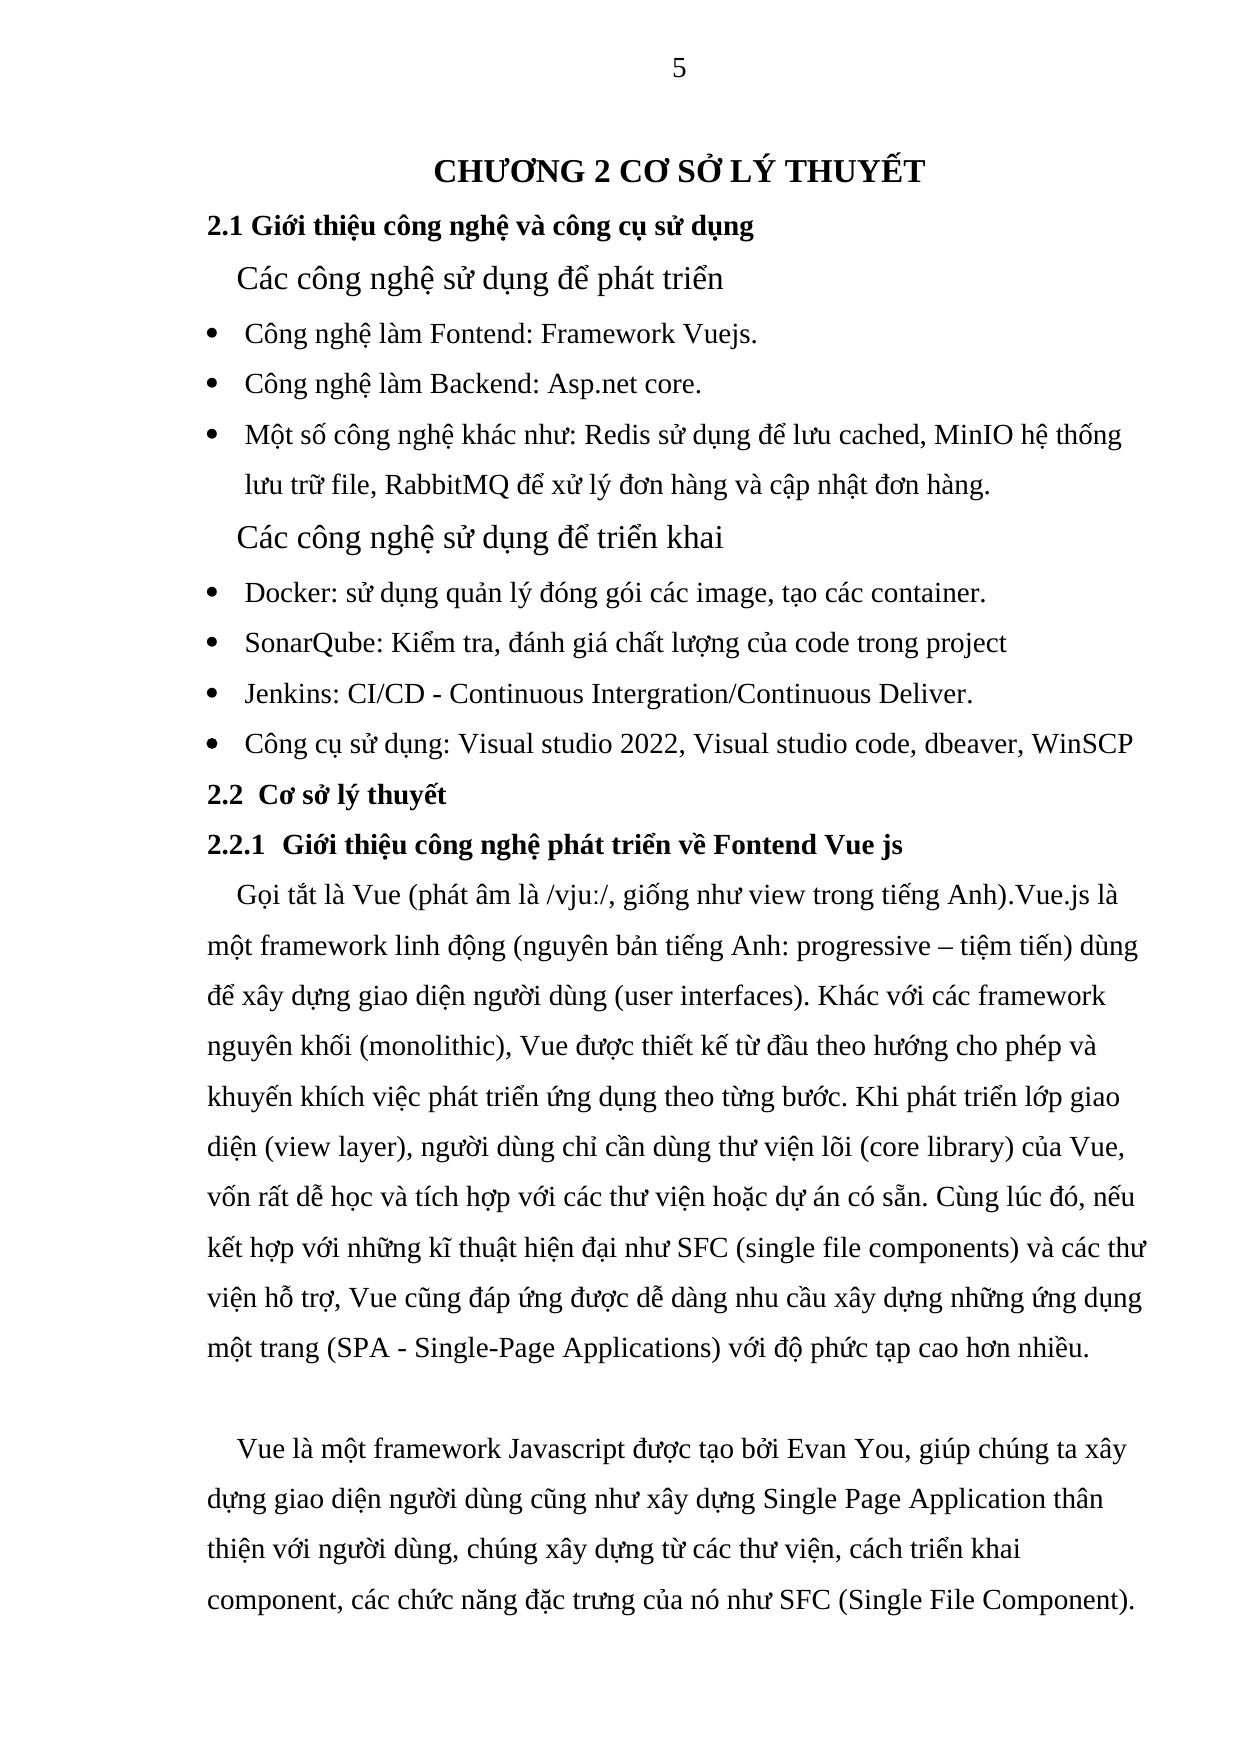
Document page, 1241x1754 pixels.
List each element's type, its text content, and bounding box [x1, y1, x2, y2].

subtitle Giới thiệu công nghệ phát triển về Fontend Vue js [207, 827, 1152, 861]
subtitle CƠ SỞ LÝ THUYẾT [207, 151, 1152, 189]
list Công nghệ làm Fontend: Framework Vuejs. [207, 316, 1152, 350]
list Docker: sử dụng quản lý đóng gói các image, tạo các container. [207, 575, 1152, 609]
list Một số công nghệ khác như: Redis sử dụng để lưu cached, MinIO hệ thống lưu trữ file, RabbitMQ để xử lý đơn hàng và cập nhật đơn hàng. [207, 417, 1152, 501]
subtitle Cơ sở lý thuyết [207, 777, 1152, 810]
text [207, 1431, 1152, 1615]
list Công nghệ làm Backend: Asp.net core. [207, 367, 1152, 400]
list SonarQube: Kiểm tra, đánh giá chất lượng của code trong project [207, 626, 1152, 659]
text Các công nghệ sử dụng để triển khai [207, 518, 1152, 556]
list Jenkins: CI/CD - Continuous Intergration/Continuous Deliver. [207, 676, 1152, 710]
subtitle Giới thiệu công nghệ và công cụ sử dụng [207, 208, 1152, 242]
text Các công nghệ sử dụng để phát triển [207, 259, 1152, 297]
text Gọi tắt là Vue (phát âm là /vjuː/, giống như view trong tiếng Anh).Vue.js là một framework linh động (nguyên bản tiếng Anh: progressive – tiệm tiến) dùng để xây dựng giao diện người dùng (user interfaces). Khác với các framework nguyên khối (monolithic), Vue được thiết kế từ đầu theo hướng cho phép và khuyến khích việc phát triển ứng dụng theo từng bước. Khi phát triển lớp giao diện (view layer), người dùng chỉ cần dùng thư viện lõi (core library) của Vue, vốn rất dễ học và tích hợp với các thư viện hoặc dự án có sẵn. Cùng lúc đó, nếu kết hợp với những kĩ thuật hiện đại như SFC (single file components) và các thư viện hỗ trợ, Vue cũng đáp ứng được dễ dàng nhu cầu xây dựng những ứng dụng một trang (SPA - Single-Page Applications) với độ phức tạp cao hơn nhiều. [207, 877, 1152, 1364]
list Công cụ sử dụng: Visual studio 2022, Visual studio code, dbeaver, WinSCP [207, 726, 1152, 760]
